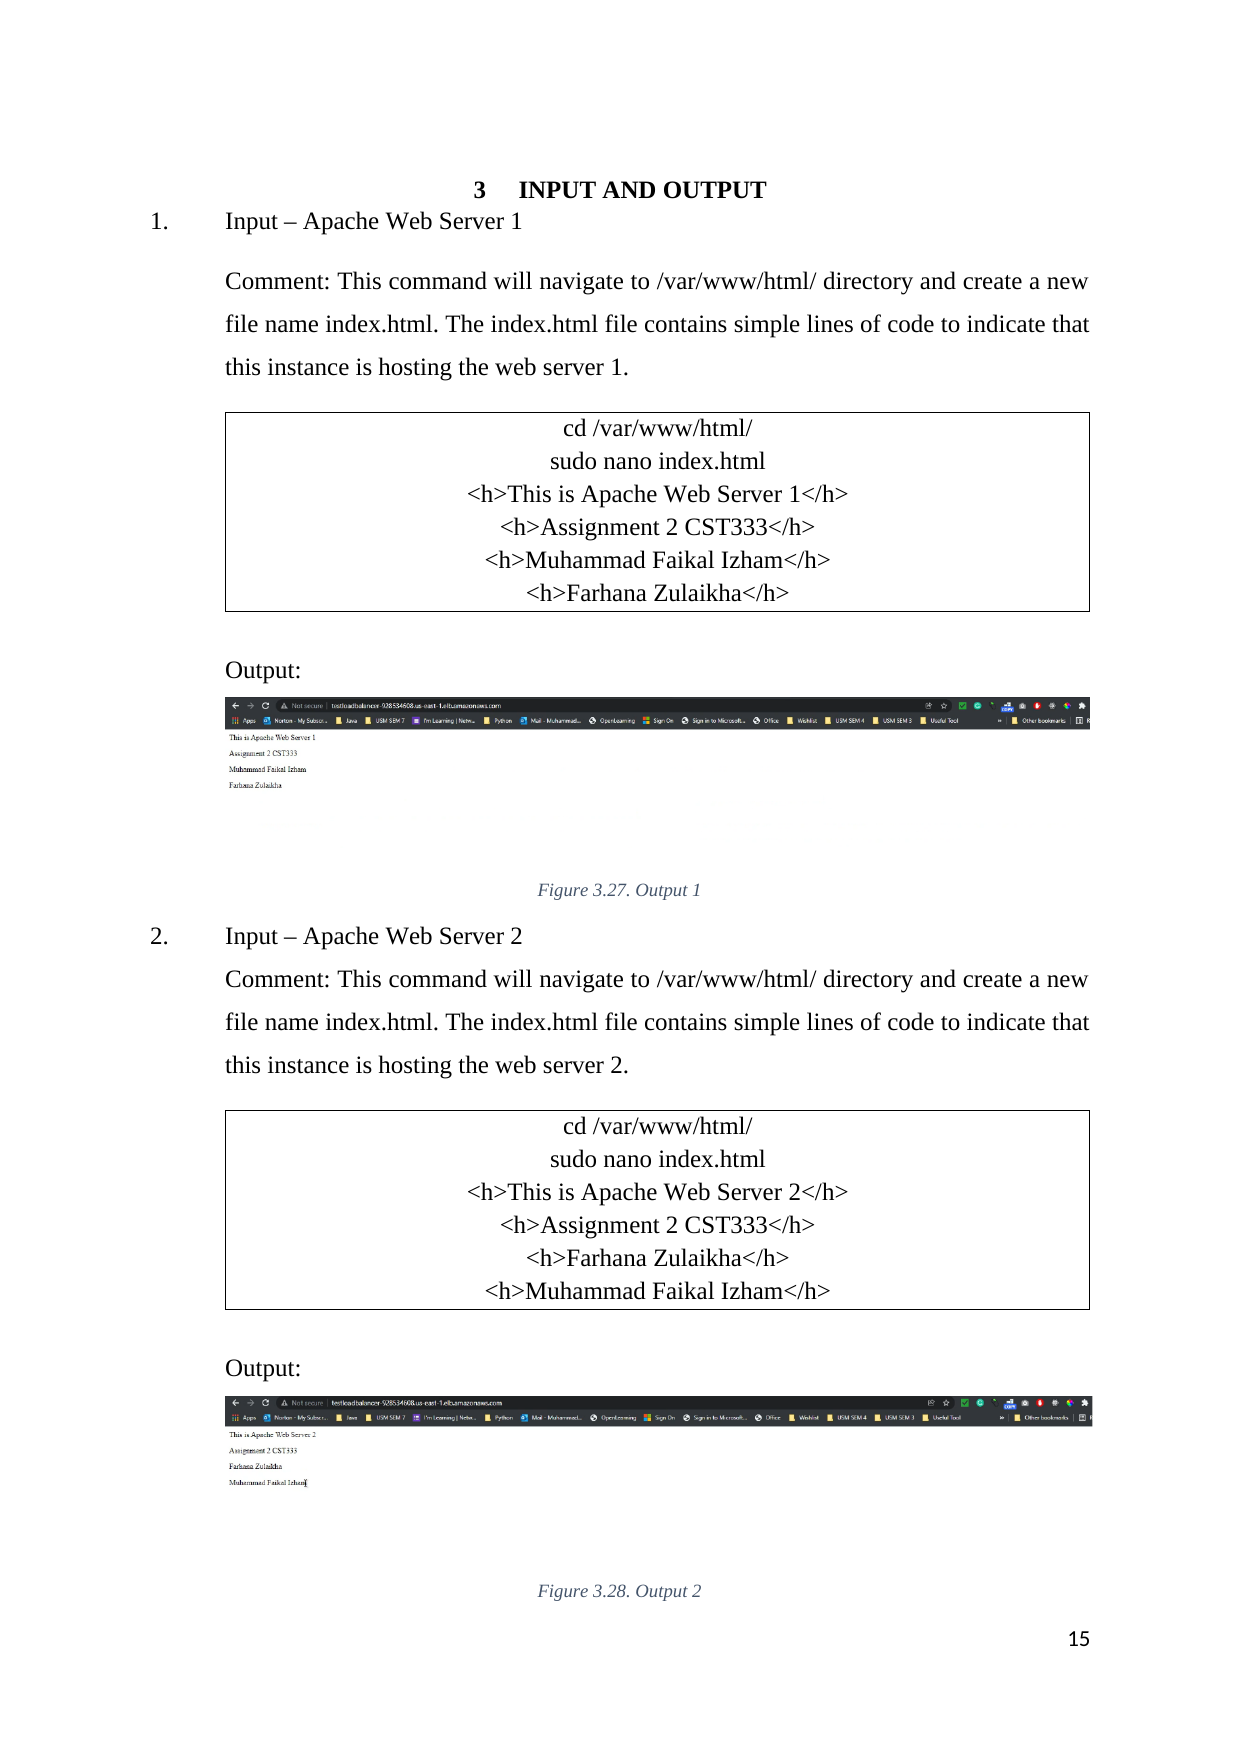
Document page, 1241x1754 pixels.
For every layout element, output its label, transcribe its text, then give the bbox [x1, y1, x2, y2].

picture [225, 697, 1090, 848]
list Output: [225, 1353, 1090, 1382]
list Input – Apache Web Server 2 [150, 921, 1090, 950]
list Input – Apache Web Server 1 [150, 206, 1090, 235]
subtitle INPUT AND OUTPUT [150, 175, 1090, 204]
table_header cd /var/www/html/ sudo nano index.html <h>This is Apache Web Server 1</h> <h>Assignment 2 CST333</h> <h>Muhammad Faikal Izham</h> <h>Farhana Zulaikha</h> [226, 413, 1089, 611]
table_header cd /var/www/html/ sudo nano index.html <h>This is Apache Web Server 2</h> <h>Assignment 2 CST333</h> <h>Farhana Zulaikha</h> <h>Muhammad Faikal Izham</h> [226, 1111, 1089, 1309]
text Comment: This command will navigate to /var/www/html/ directory and create a new file name index.html. The index.html file contains simple lines of code to indicate that this instance is hosting the web server 1. [225, 266, 1090, 381]
list Comment: This command will navigate to /var/www/html/ directory and create a new file name index.html. The index.html file contains simple lines of code to indicate that this instance is hosting the web server 2. [225, 964, 1090, 1079]
list Output: [225, 655, 1090, 683]
picture [225, 1396, 1093, 1549]
